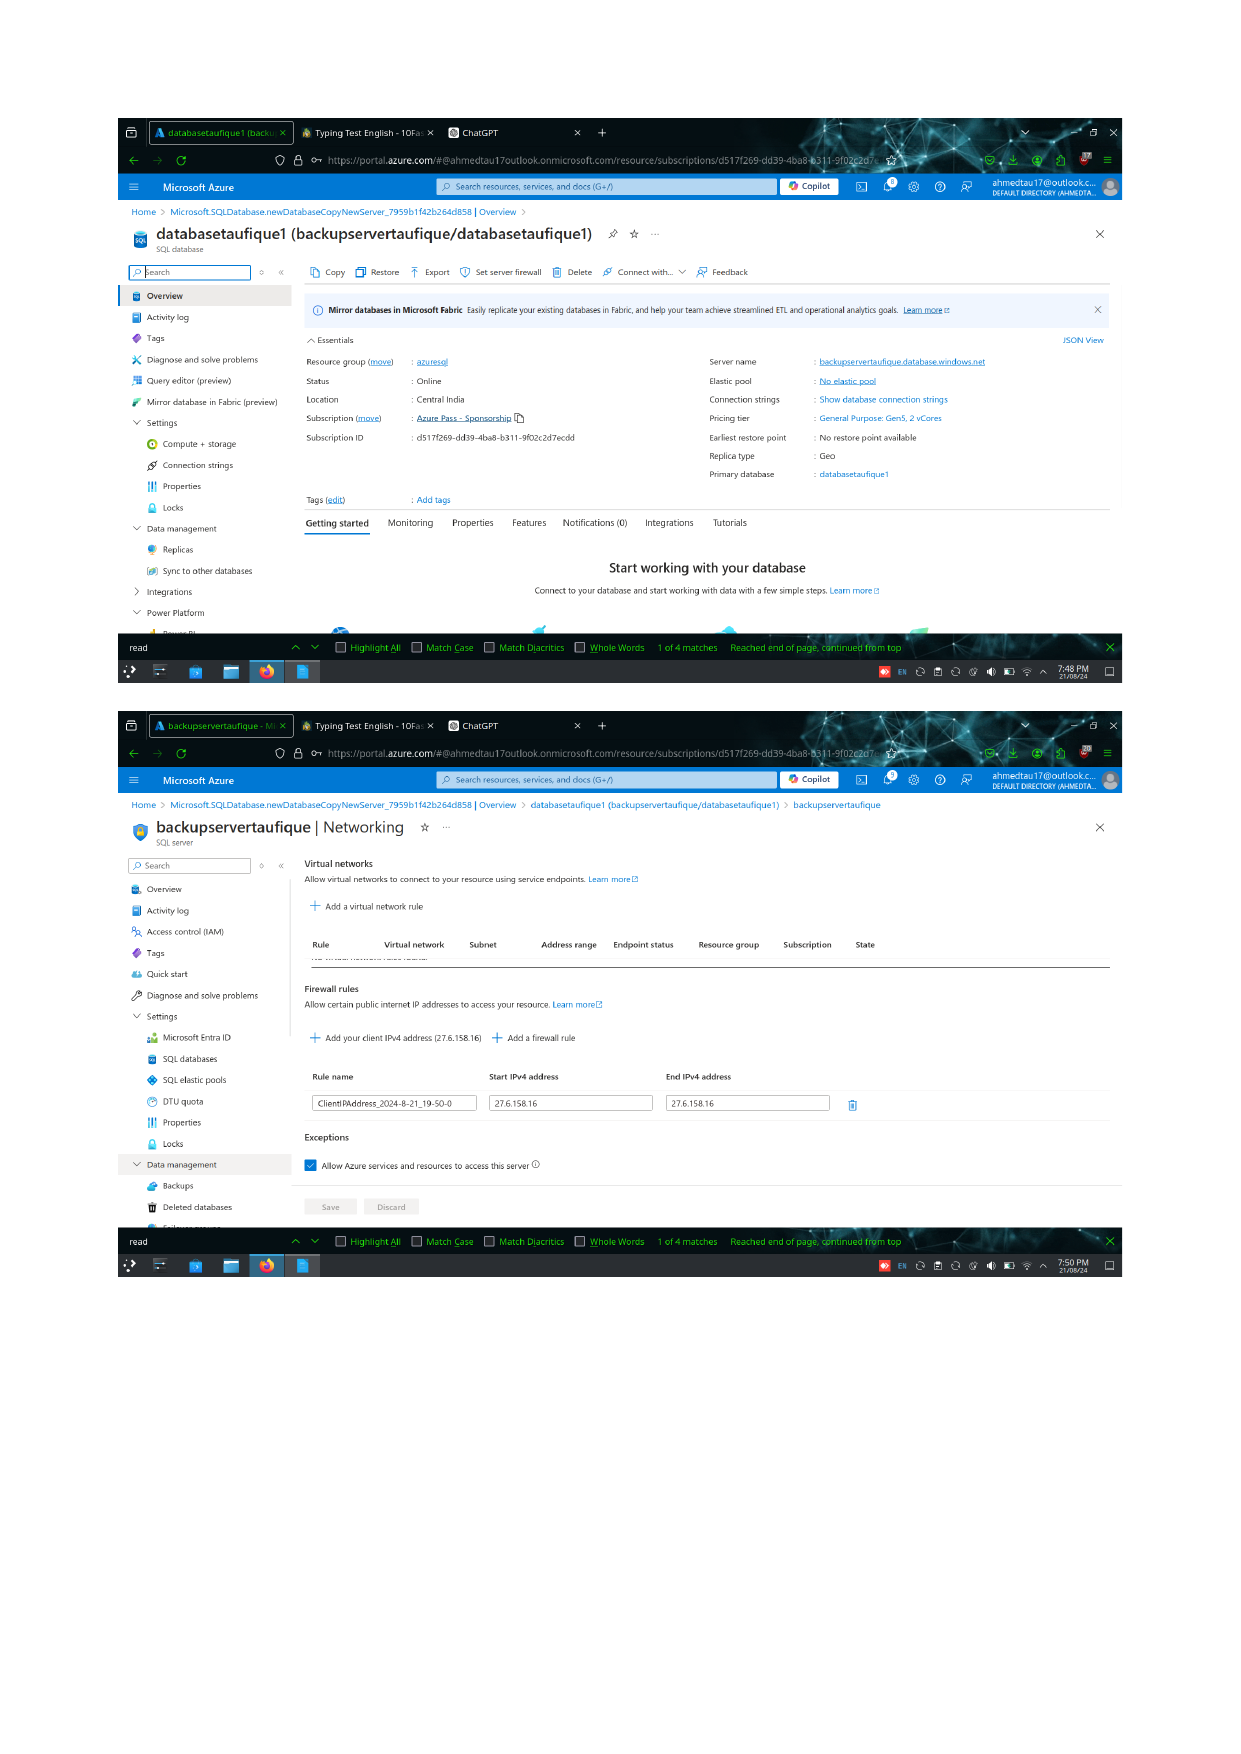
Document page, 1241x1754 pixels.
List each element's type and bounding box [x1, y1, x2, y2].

picture [118, 711, 1123, 1277]
picture [118, 118, 1123, 683]
